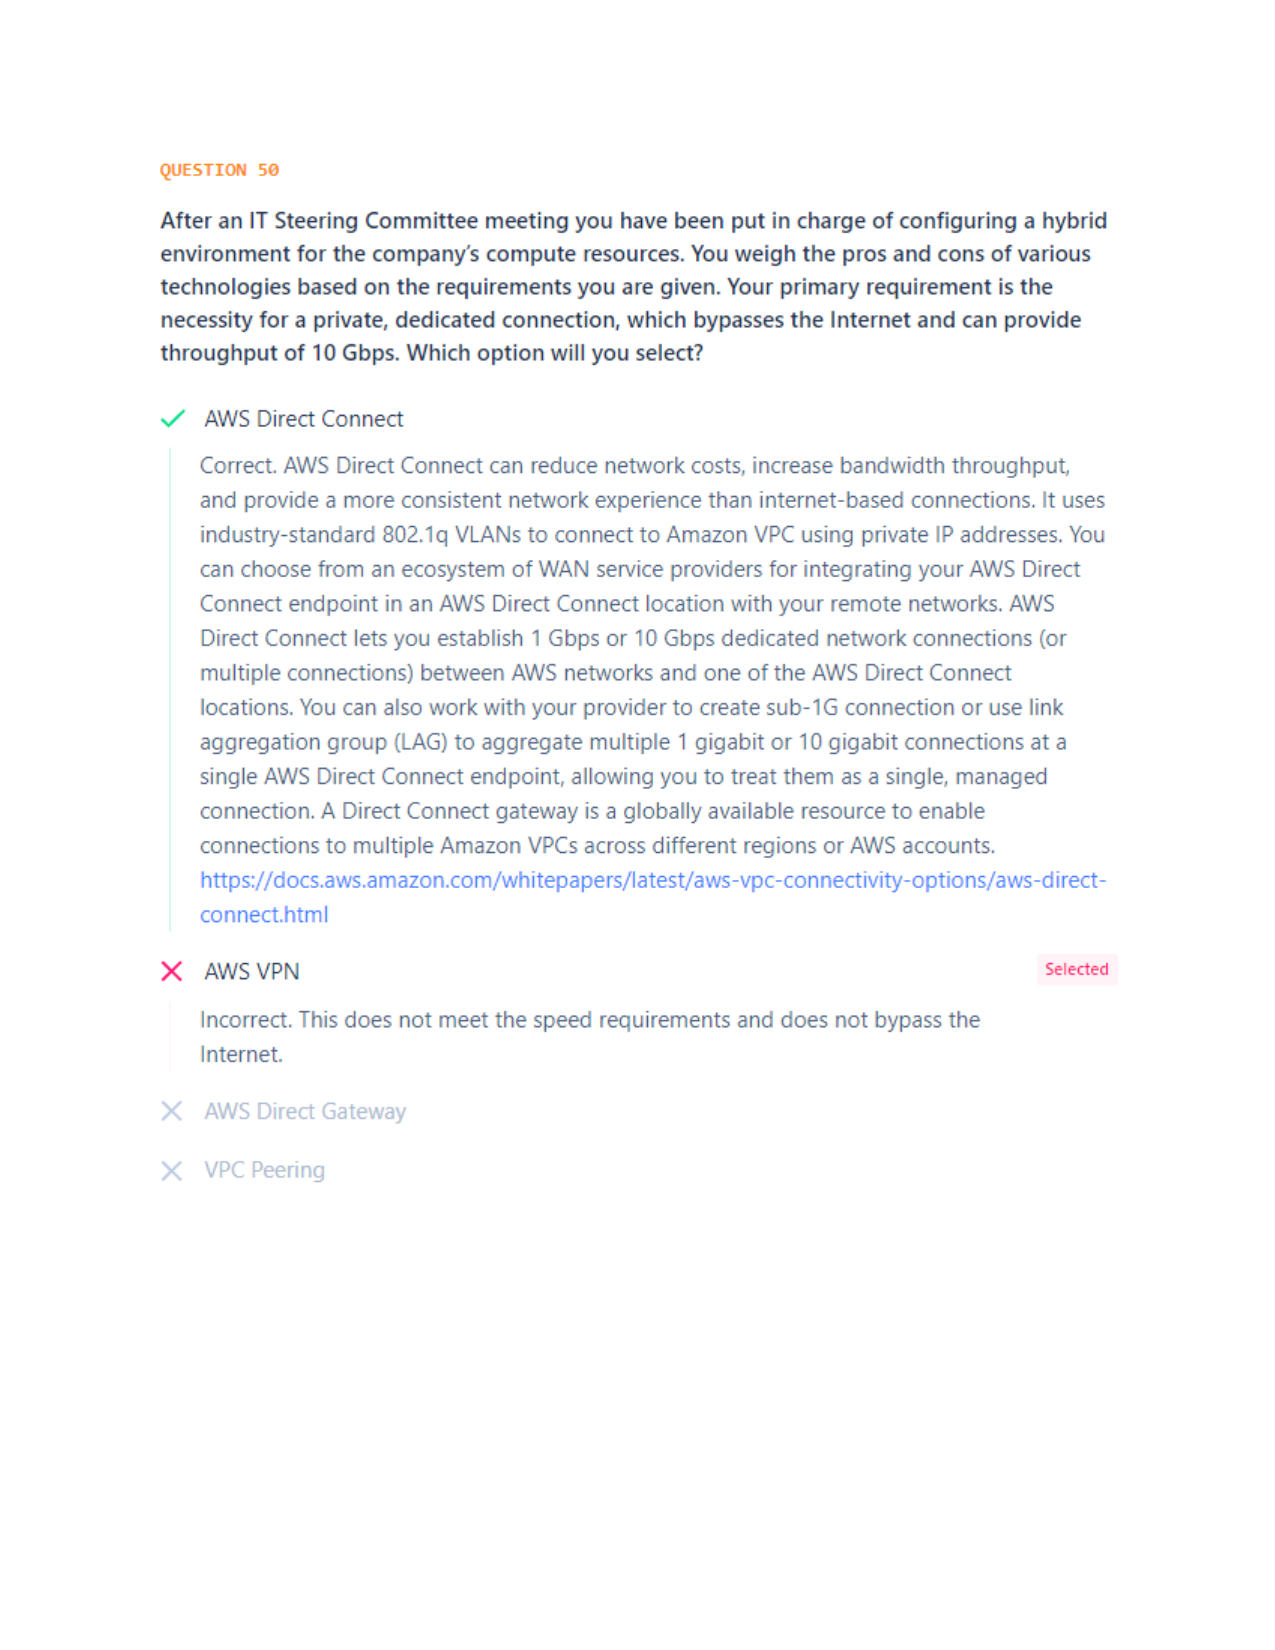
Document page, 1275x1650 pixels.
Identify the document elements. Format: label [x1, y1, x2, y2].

picture [150, 150, 1125, 1235]
